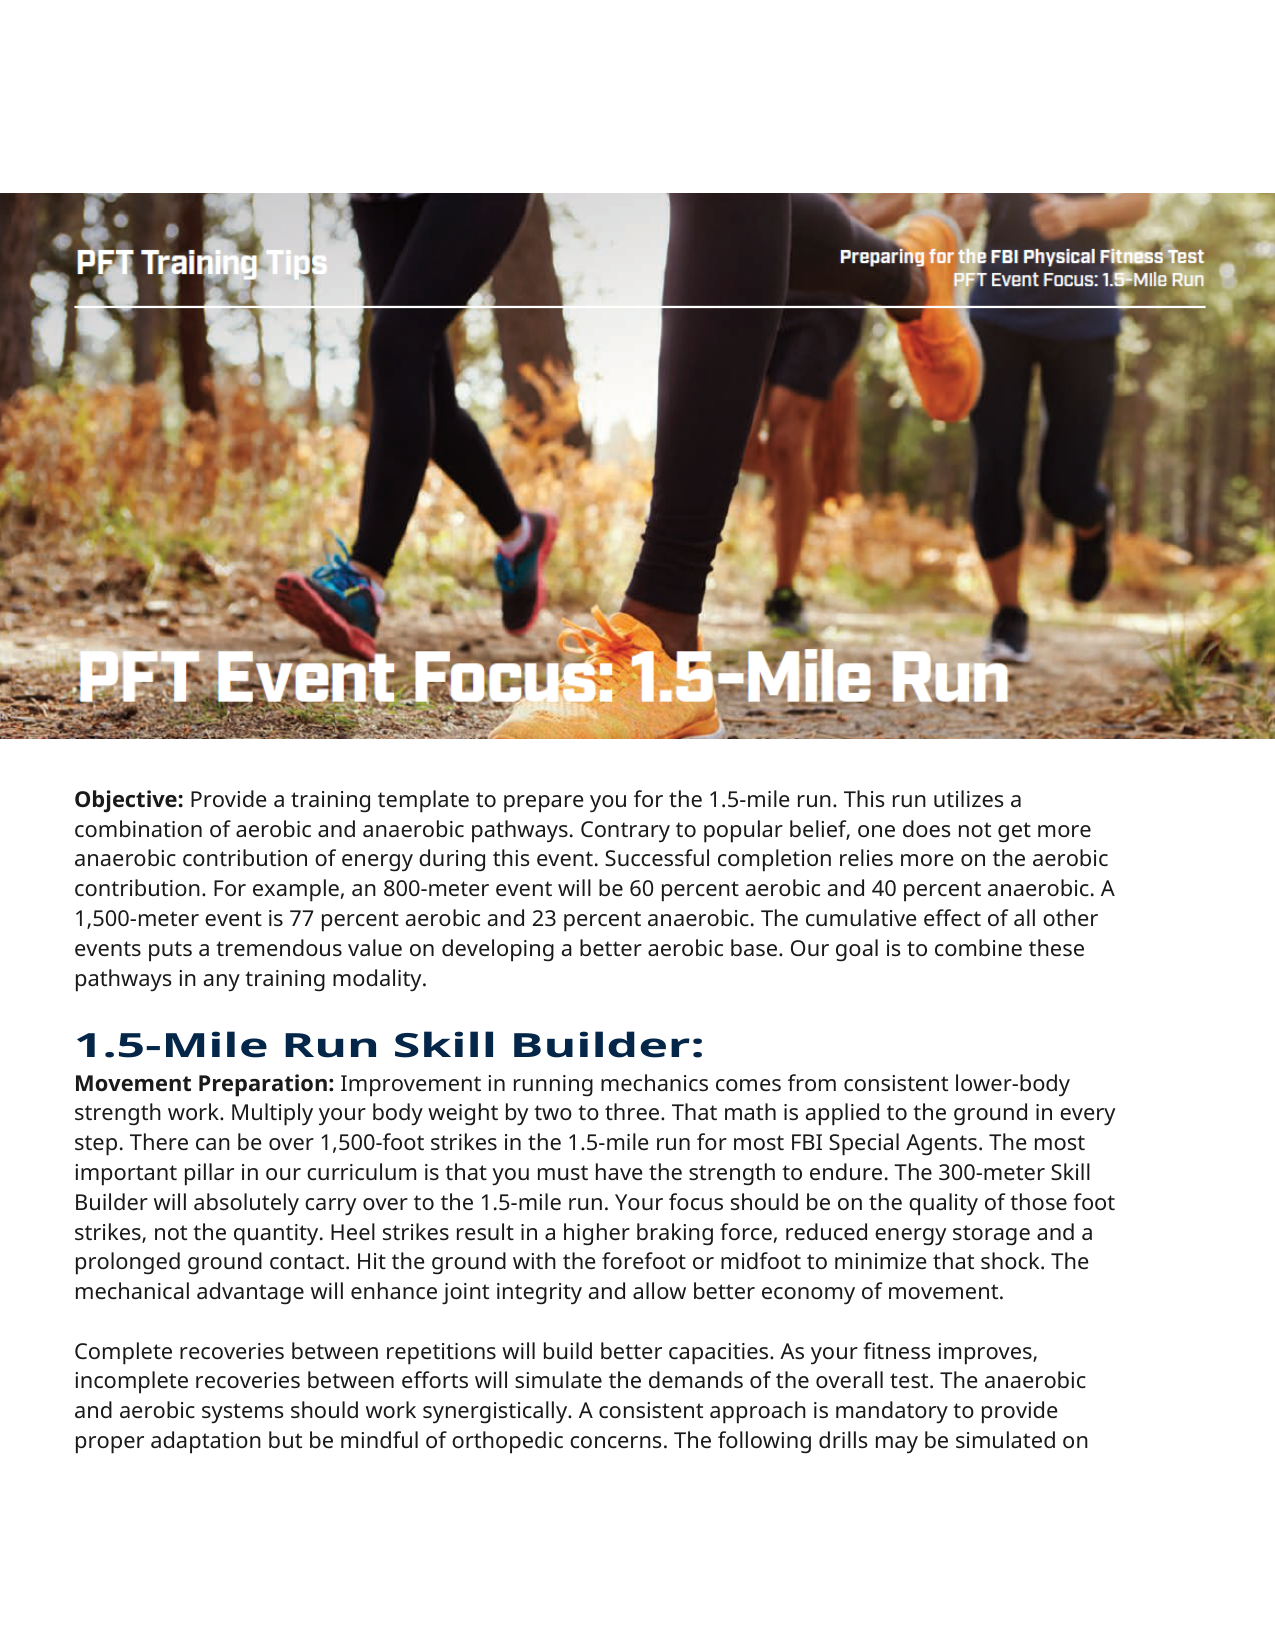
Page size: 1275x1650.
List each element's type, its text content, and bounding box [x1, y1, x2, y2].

text Movement Preparation: Improvement in running mechanics comes from consistent lower-body strength work. Multiply your body weight by two to three. That math is applied to the ground in every step. There can be over 1,500-foot strikes in the 1.5-mile run for most FBI Special Agents. The most important pillar in our curriculum is that you must have the strength to endure. The 300-meter Skill Builder will absolutely carry over to the 1.5-mile run. Your focus should be on the quality of those foot strikes, not the quantity. Heel strikes result in a higher braking force, reduced energy storage and a prolonged ground contact. Hit the ground with the forefoot or midfoot to minimize that shock. The mechanical advantage will enhance joint integrity and allow better economy of movement. [74, 1067, 1125, 1306]
text Objective: Provide a training template to prepare you for the 1.5-mile run. This run utilizes a combination of aerobic and anaerobic pathways. Contrary to popular belief, one does not get more anaerobic contribution of energy during this event. Successful completion relies more on the aerobic contribution. For example, an 800-meter event will be 60 percent aerobic and 40 percent anaerobic. A 1,500-meter event is 77 percent aerobic and 23 percent anaerobic. The cumulative effect of all other events puts a tremendous value on developing a better aerobic base. Our goal is to combine these pathways in any training modality. [74, 784, 1125, 992]
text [74, 1336, 1125, 1455]
text 1.5-Mile Run Skill Builder: [74, 1022, 1125, 1067]
picture [0, 193, 1275, 739]
